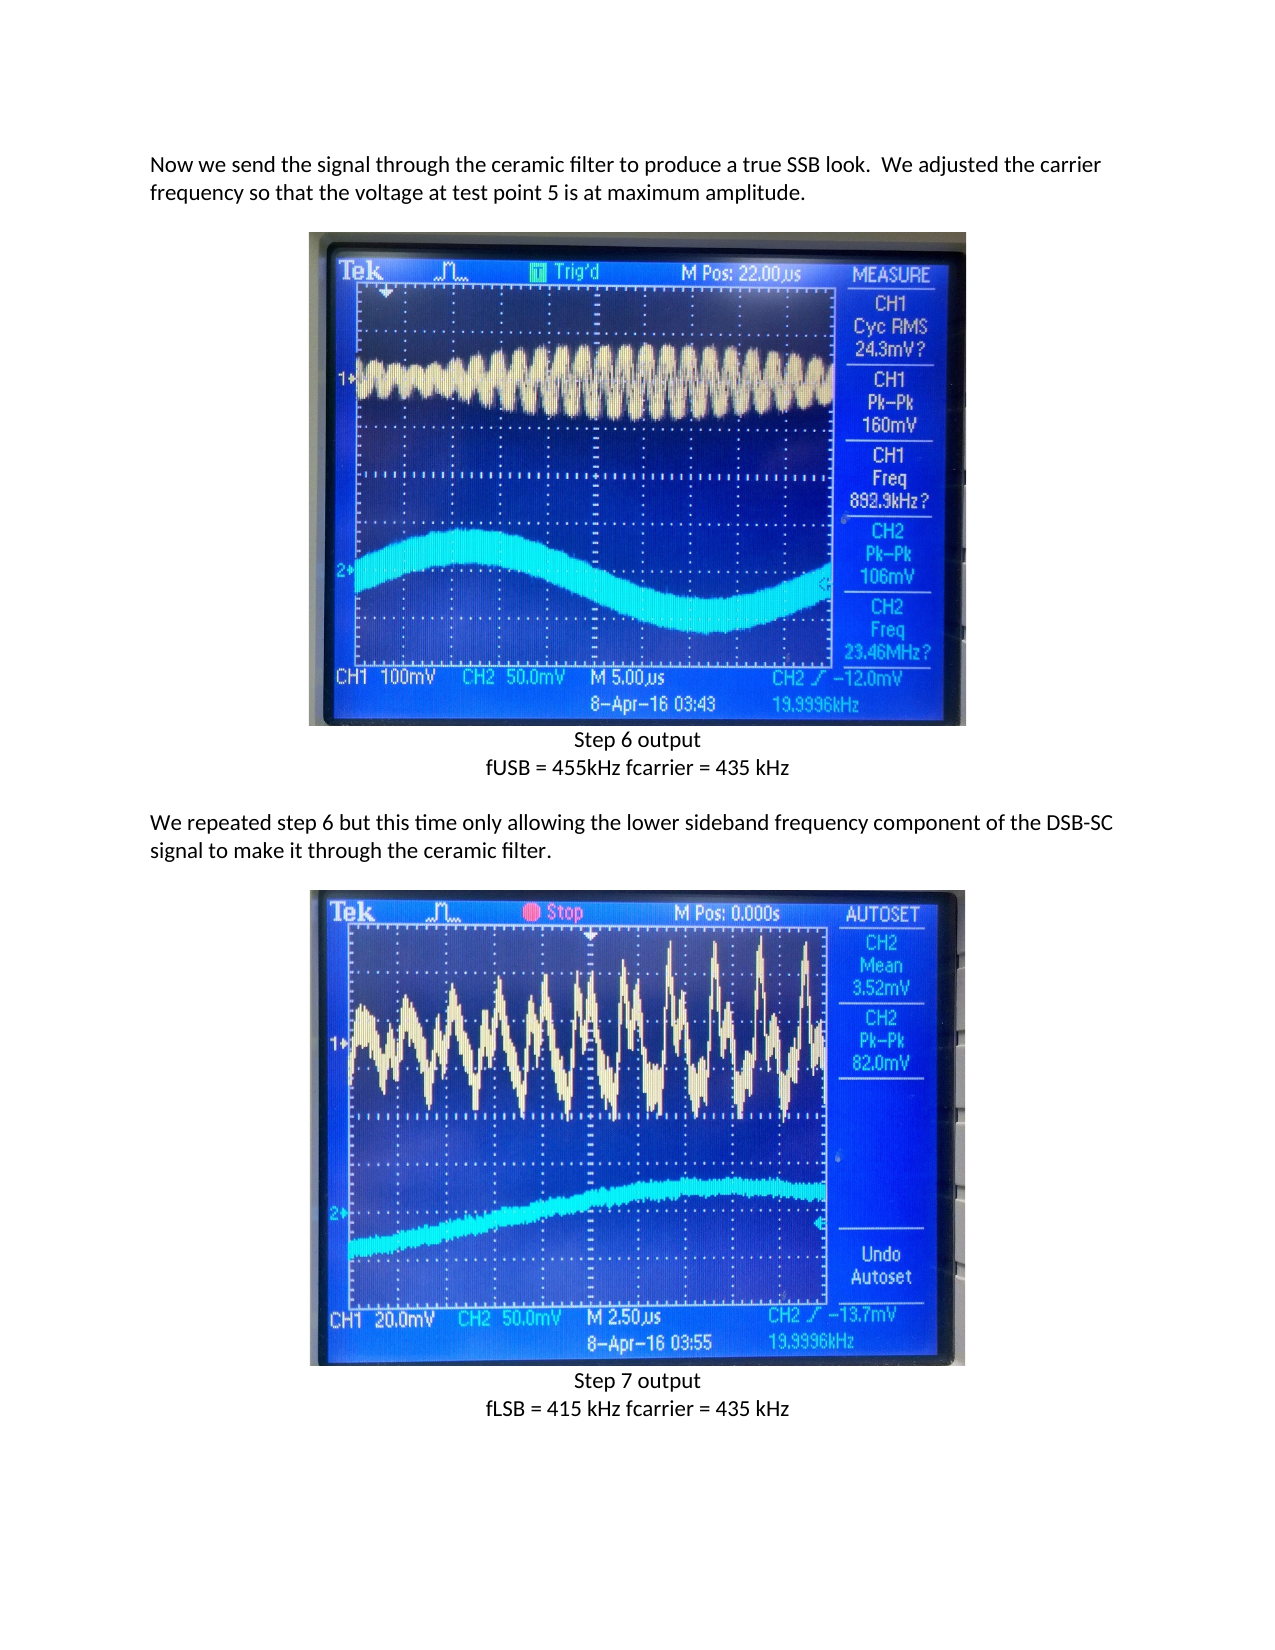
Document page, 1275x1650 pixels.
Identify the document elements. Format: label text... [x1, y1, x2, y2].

picture [308, 232, 967, 726]
text fLSB = 415 kHz fcarrier = 435 kHz [150, 1394, 1125, 1422]
picture [309, 890, 966, 1366]
text We repeated step 6 but this time only allowing the lower sideband frequency component of the DSB-SC signal to make it through the ceramic filter. [150, 808, 1125, 864]
text Step 6 output [150, 725, 1125, 753]
text Step 7 output [150, 1366, 1125, 1394]
text fUSB = 455kHz fcarrier = 435 kHz [150, 753, 1125, 781]
text Now we send the signal through the ceramic filter to produce a true SSB look. We adjusted the carrier frequency so that the voltage at test point 5 is at maximum amplitude. [150, 150, 1125, 206]
